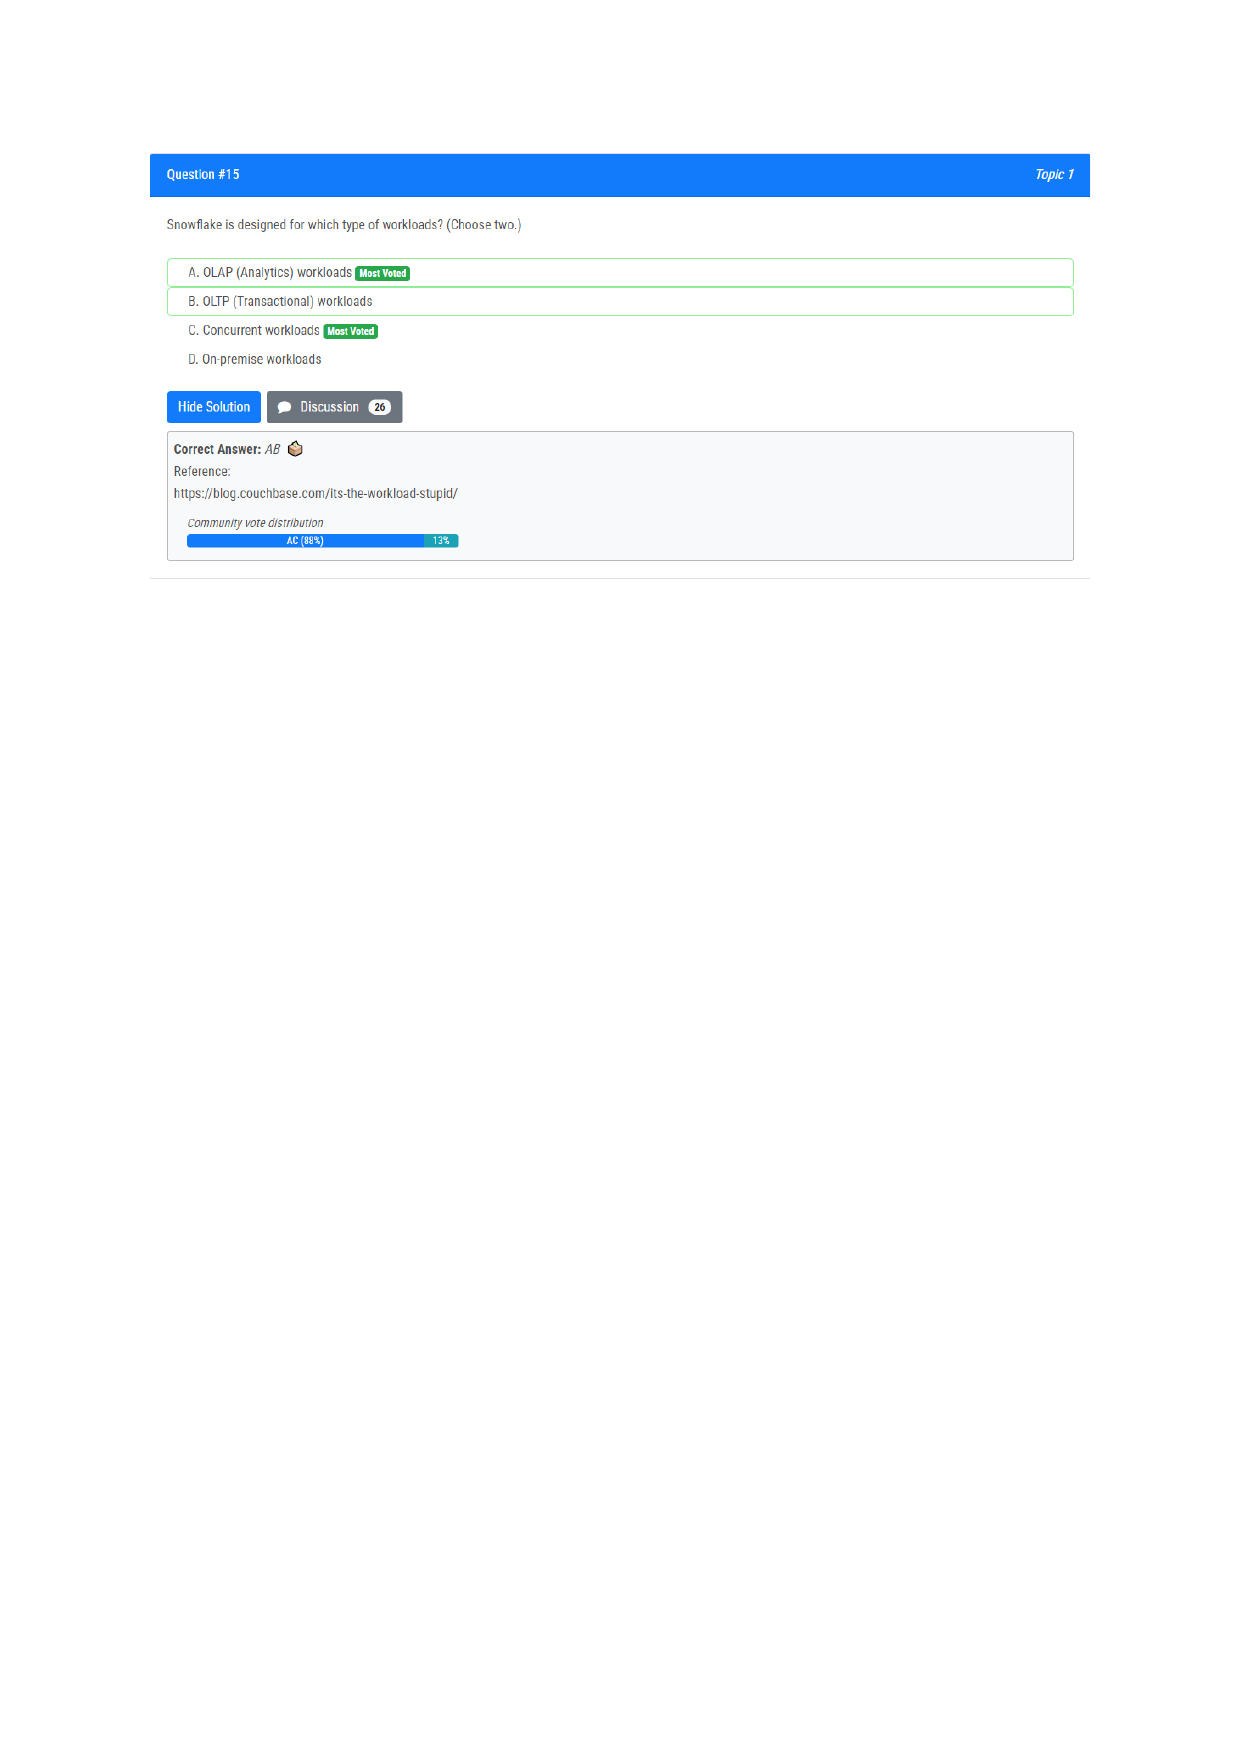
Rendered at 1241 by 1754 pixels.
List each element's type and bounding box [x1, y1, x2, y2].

picture [150, 150, 1091, 582]
